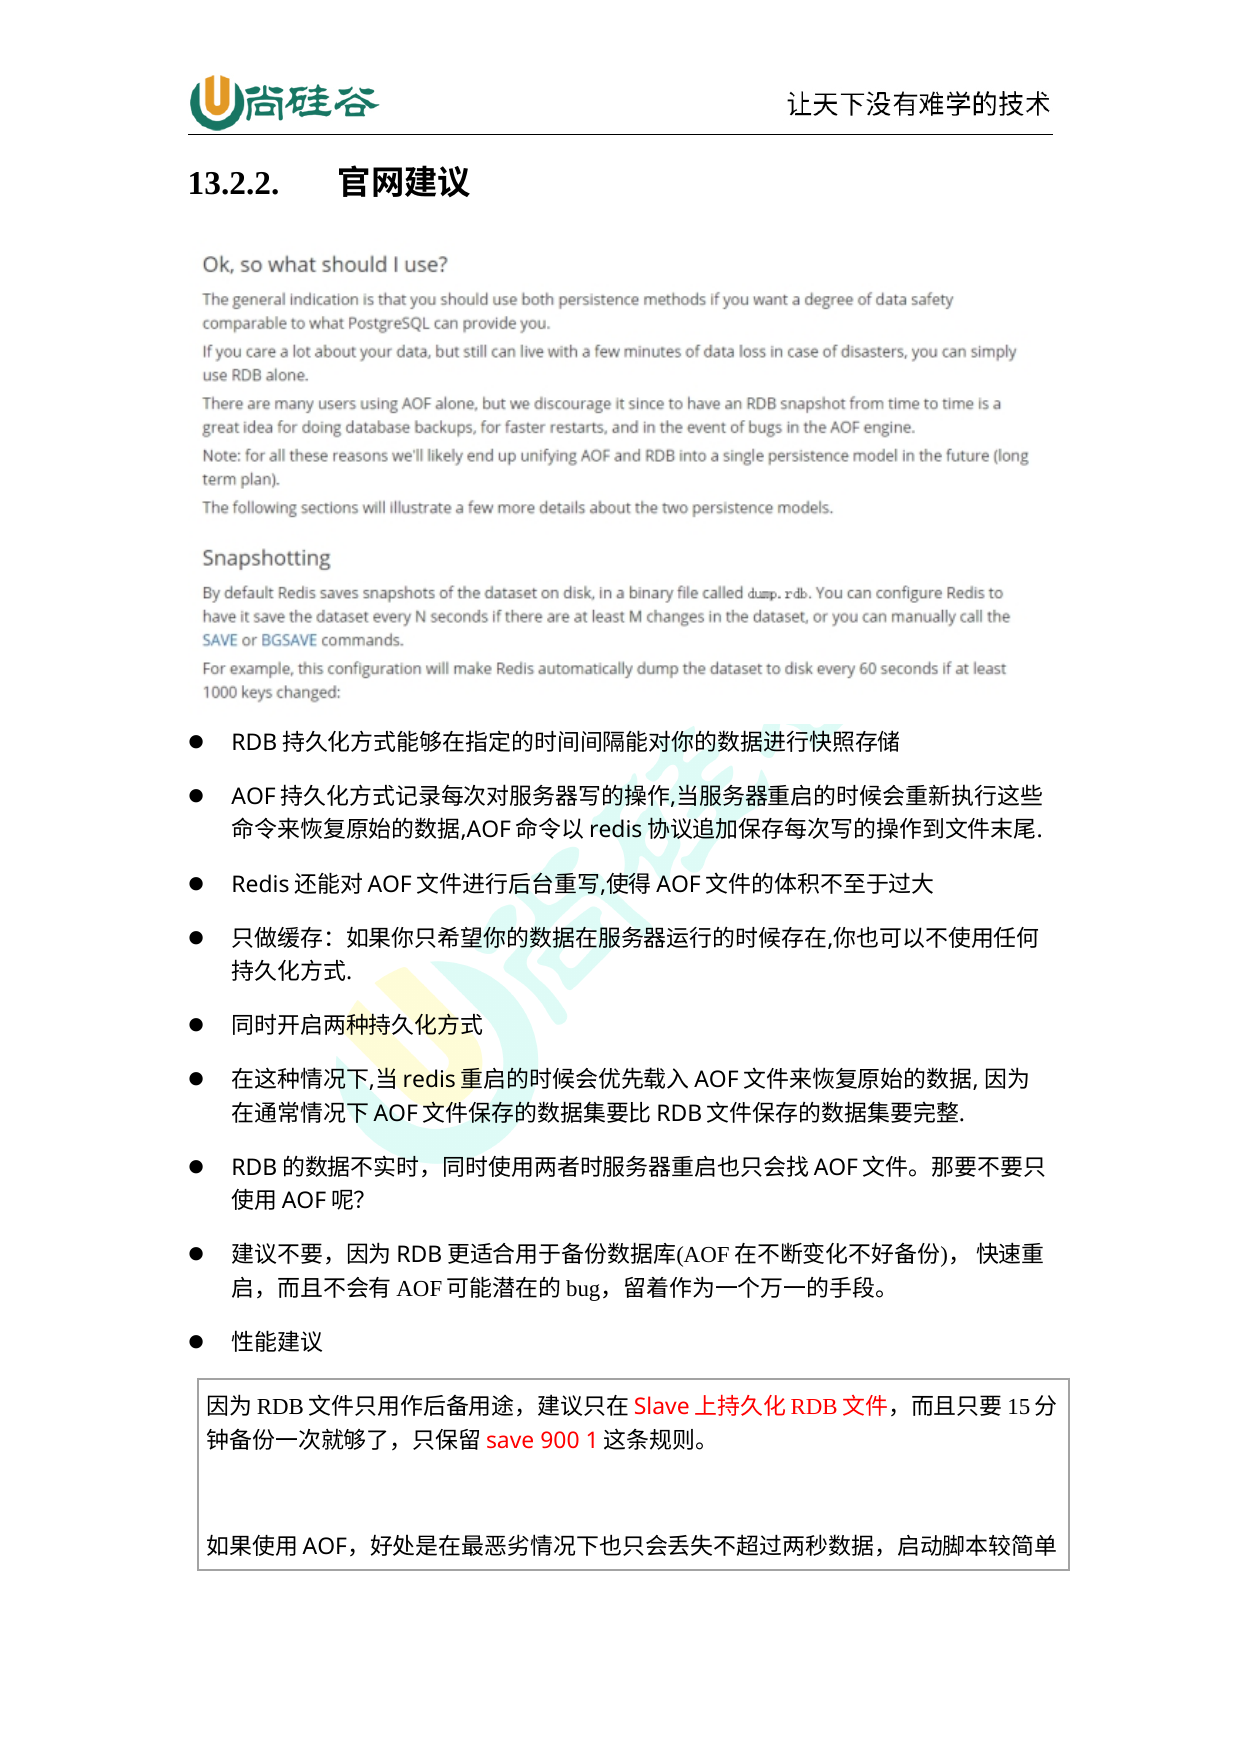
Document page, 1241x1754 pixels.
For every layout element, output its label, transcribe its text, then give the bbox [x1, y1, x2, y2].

picture [187, 73, 1053, 132]
list RDB持久化方式能够在指定的时间间隔能对你的数据进行快照存储 [187, 724, 1053, 757]
list 同时开启两种持久化方式 [187, 1007, 1053, 1040]
list 性能建议 [187, 1324, 1053, 1357]
list Redis还能对AOF文件进行后台重写,使得AOF文件的体积不至于过大 [187, 866, 1053, 899]
picture [187, 238, 1056, 724]
list 在这种情况下,当redis重启的时候会优先载入AOF文件来恢复原始的数据, 因为在通常情况下AOF文件保存的数据集要比RDB文件保存的数据集要完整. [187, 1061, 1053, 1128]
list RDB的数据不实时，同时使用两者时服务器重启也只会找AOF文件。那要不要只使用AOF呢？ [187, 1149, 1053, 1215]
list 只做缓存：如果你只希望你的数据在服务器运行的时候存在,你也可以不使用任何持久化方式. [187, 920, 1053, 986]
list 官网建议 [187, 156, 1053, 204]
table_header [199, 1380, 1068, 1569]
list AOF持久化方式记录每次对服务器写的操作,当服务器重启的时候会重新执行这些命令来恢复原始的数据,AOF命令以redis协议追加保存每次写的操作到文件末尾. [187, 778, 1053, 845]
list 建议不要，因为RDB更适合用于备份数据库(AOF在不断变化不好备份)， 快速重启，而且不会有AOF可能潜在的bug，留着作为一个万一的手段。 [187, 1236, 1053, 1303]
